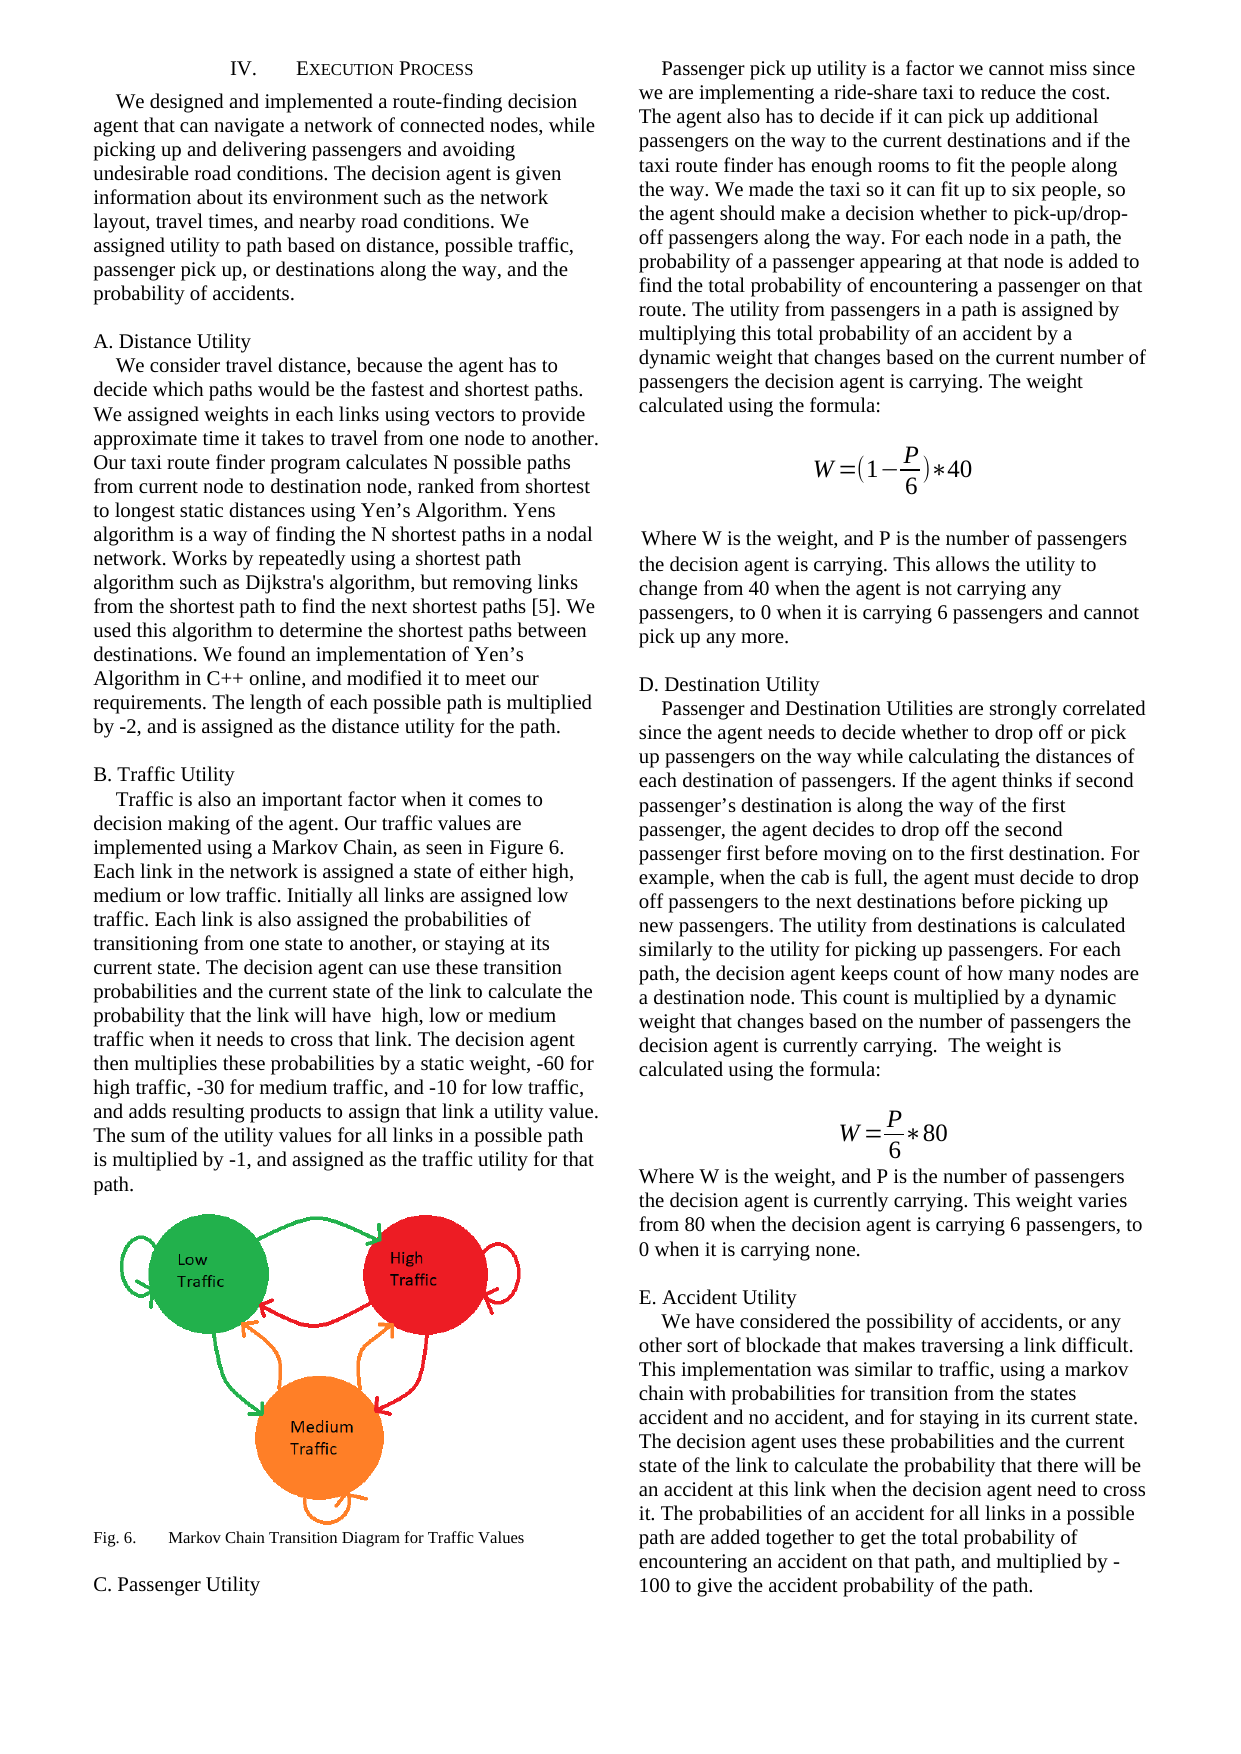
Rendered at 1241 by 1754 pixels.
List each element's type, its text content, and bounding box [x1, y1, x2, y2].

picture [93, 1195, 536, 1529]
text B. Traffic Utility [93, 762, 601, 786]
text Passenger pick up utility is a factor we cannot miss since we are implementing a ride-share taxi to reduce the cost. The agent also has to decide if it can pick up additional passengers on the way to the current destinations and if the taxi route finder has enough rooms to fit the people along the way. We made the taxi so it can fit up to six people, so the agent should make a decision whether to pick-up/drop-off passengers along the way. For each node in a path, the probability of a passenger appearing at that node is added to find the total probability of encountering a passenger on that route. The utility from passengers in a path is assigned by multiplying this total probability of an accident by a dynamic weight that changes based on the current number of passengers the decision agent is carrying. The weight calculated using the formula: [639, 56, 1147, 417]
text Traffic is also an important factor when it comes to decision making of the agent. Our traffic values are implemented using a Markov Chain, as seen in Figure 6. [93, 786, 601, 859]
text Each link in the network is assigned a state of either high, medium or low traffic. Initially all links are assigned low traffic. Each link is also assigned the probabilities of transitioning from one state to another, or staying at its current state. The decision agent can use these transition probabilities and the current state of the link to calculate the probability that the link will have high, low or medium traffic when it needs to cross that link. The decision agent then multiplies these probabilities by a static weight, -60 for high traffic, -30 for medium traffic, and -10 for low traffic, and adds resulting products to assign that link a utility value. The sum of the utility values for all links in a possible path is multiplied by -1, and assigned as the traffic utility for that path. [93, 859, 601, 1196]
text E. Accident Utility [639, 1284, 1147, 1309]
text We have considered the possibility of accidents, or any other sort of blockade that makes traversing a link difficult. This implementation was similar to traffic, using a markov chain with probabilities for transition from the states accident and no accident, and for staying in its current state. The decision agent uses these probabilities and the current state of the link to calculate the probability that there will be an accident at this link when the decision agent need to cross it. The probabilities of an accident for all links in a possible path are added together to get the total probability of encountering an accident on that path, and multiplied by -100 to give the accident probability of the path. [639, 1309, 1147, 1597]
text C. Passenger Utility [93, 1571, 601, 1596]
text D. Destination Utility [639, 672, 1147, 696]
text Fig. 6. Markov Chain Transition Diagram for Traffic Values [93, 1528, 601, 1547]
text Passenger and Destination Utilities are strongly correlated since the agent needs to decide whether to drop off or pick up passengers on the way while calculating the distances of each destination of passengers. If the agent thinks if second passenger’s destination is along the way of the first passenger, the agent decides to drop off the second passenger first before moving on to the first destination. For example, when the cab is full, the agent must decide to drop off passengers to the next destinations before picking up new passengers. The utility from destinations is calculated similarly to the utility for picking up passengers. For each path, the decision agent keeps count of how many nodes are a destination node. This count is multiplied by a dynamic weight that changes based on the number of passengers the decision agent is currently carrying. The weight is calculated using the formula: [639, 696, 1147, 1081]
text Where W is the weight, and P is the number of passengers the decision agent is currently carrying. This weight varies from 80 when the decision agent is carrying 6 passengers, to 0 when it is carrying none. [639, 1164, 1147, 1261]
text We designed and implemented a route-finding decision agent that can navigate a network of connected nodes, while picking up and delivering passengers and avoiding undesirable road conditions. The decision agent is given information about its environment such as the network layout, travel times, and nearby road conditions. We assigned utility to path based on distance, possible traffic, passenger pick up, or destinations along the way, and the probability of accidents. [93, 89, 601, 305]
text A. Distance Utility [93, 329, 601, 353]
text Where W is the weight, and P is the number of passengers the decision agent is carrying. This allows the utility to change from 40 when the agent is not carrying any passengers, to 0 when it is carrying 6 passengers and cannot pick up any more. [639, 524, 1147, 648]
subtitle Execution Process [93, 56, 601, 80]
text We consider travel distance, because the agent has to decide which paths would be the fastest and shortest paths. We assigned weights in each links using vectors to provide approximate time it takes to travel from one node to another. Our taxi route finder program calculates N possible paths from current node to destination node, ranked from shortest to longest static distances using Yen’s Algorithm. Yens algorithm is a way of finding the N shortest paths in a nodal network. Works by repeatedly using a shortest path algorithm such as Dijkstra's algorithm, but removing links from the shortest path to find the next shortest paths [5]. We used this algorithm to determine the shortest paths between destinations. We found an implementation of Yen’s Algorithm in C++ online, and modified it to meet our requirements. The length of each possible path is multiplied by -2, and is assigned as the distance utility for the path. [93, 353, 601, 738]
